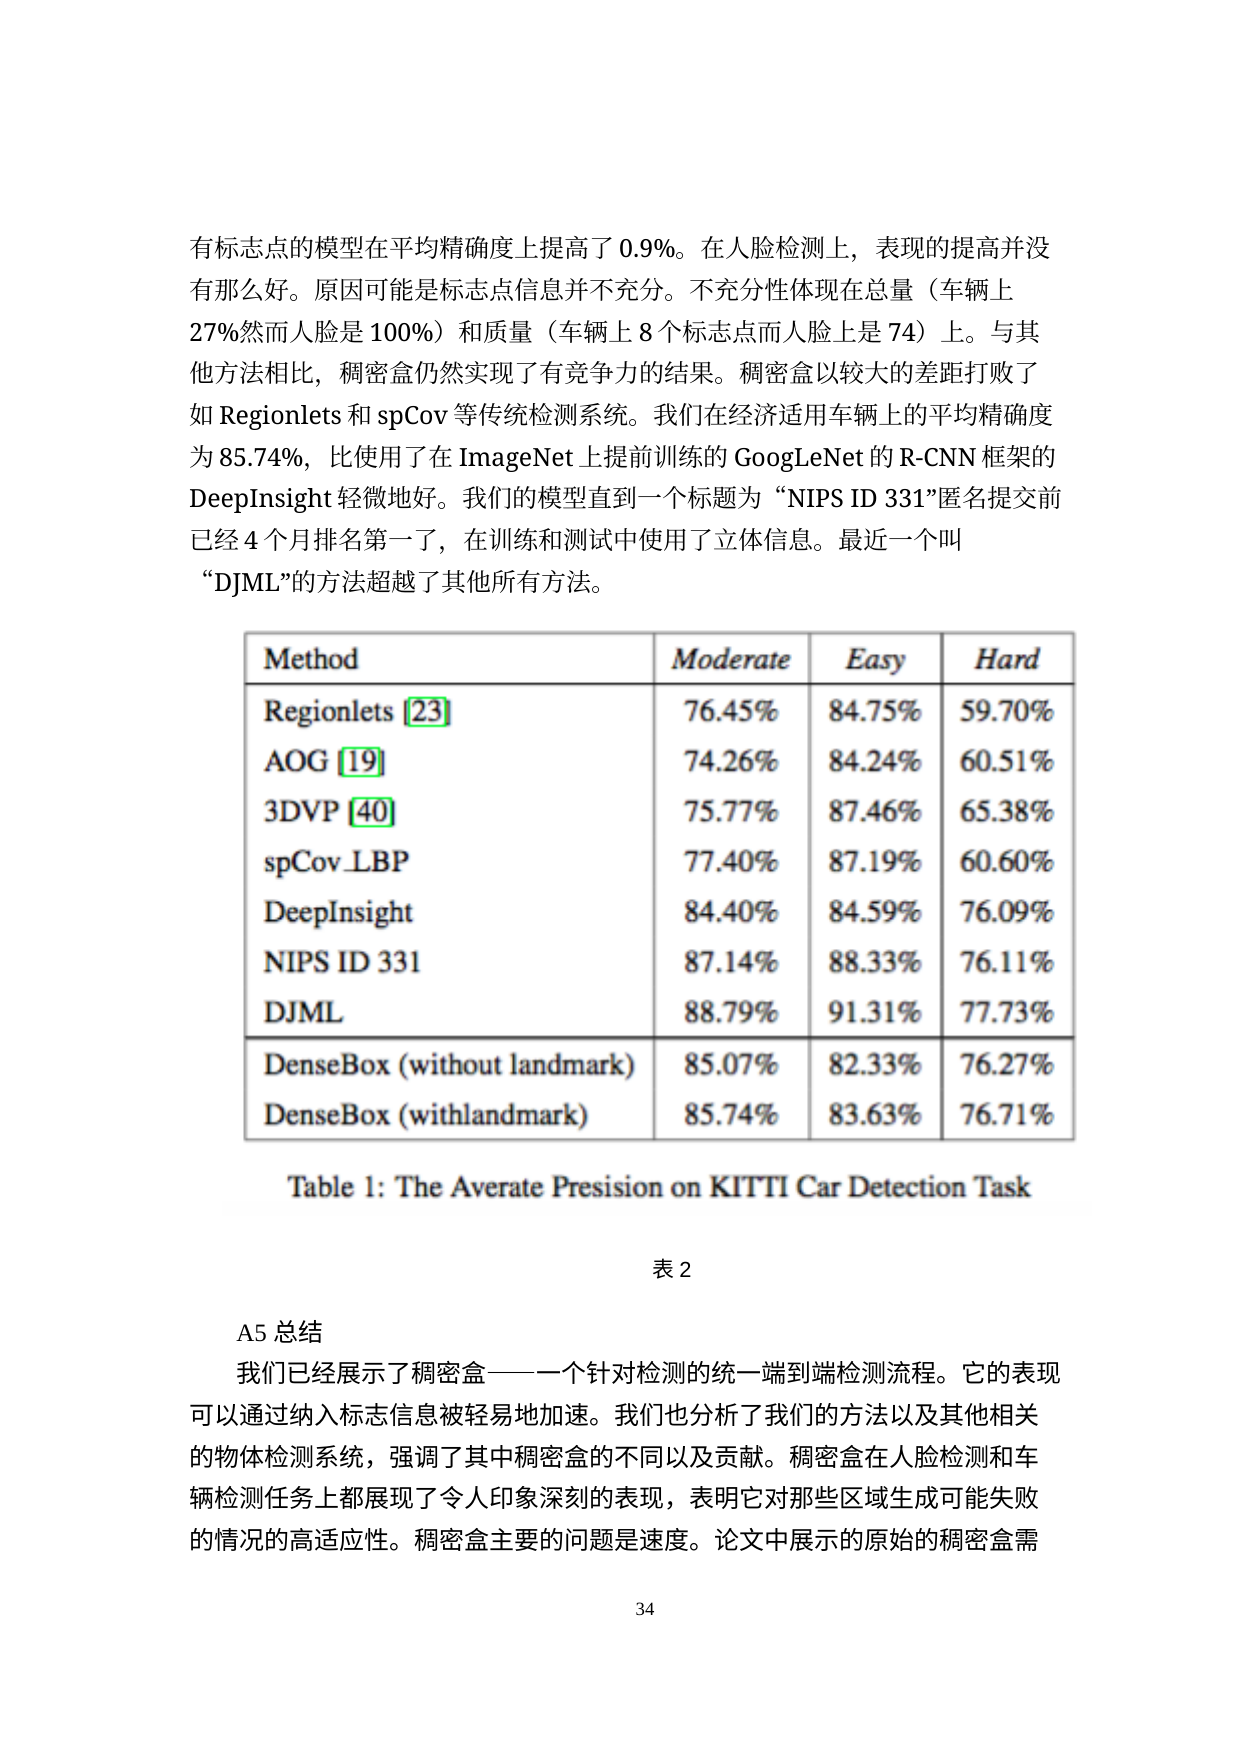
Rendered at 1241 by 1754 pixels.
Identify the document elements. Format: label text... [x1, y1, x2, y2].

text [189, 1349, 1063, 1558]
picture [222, 599, 1093, 1216]
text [189, 224, 1063, 599]
